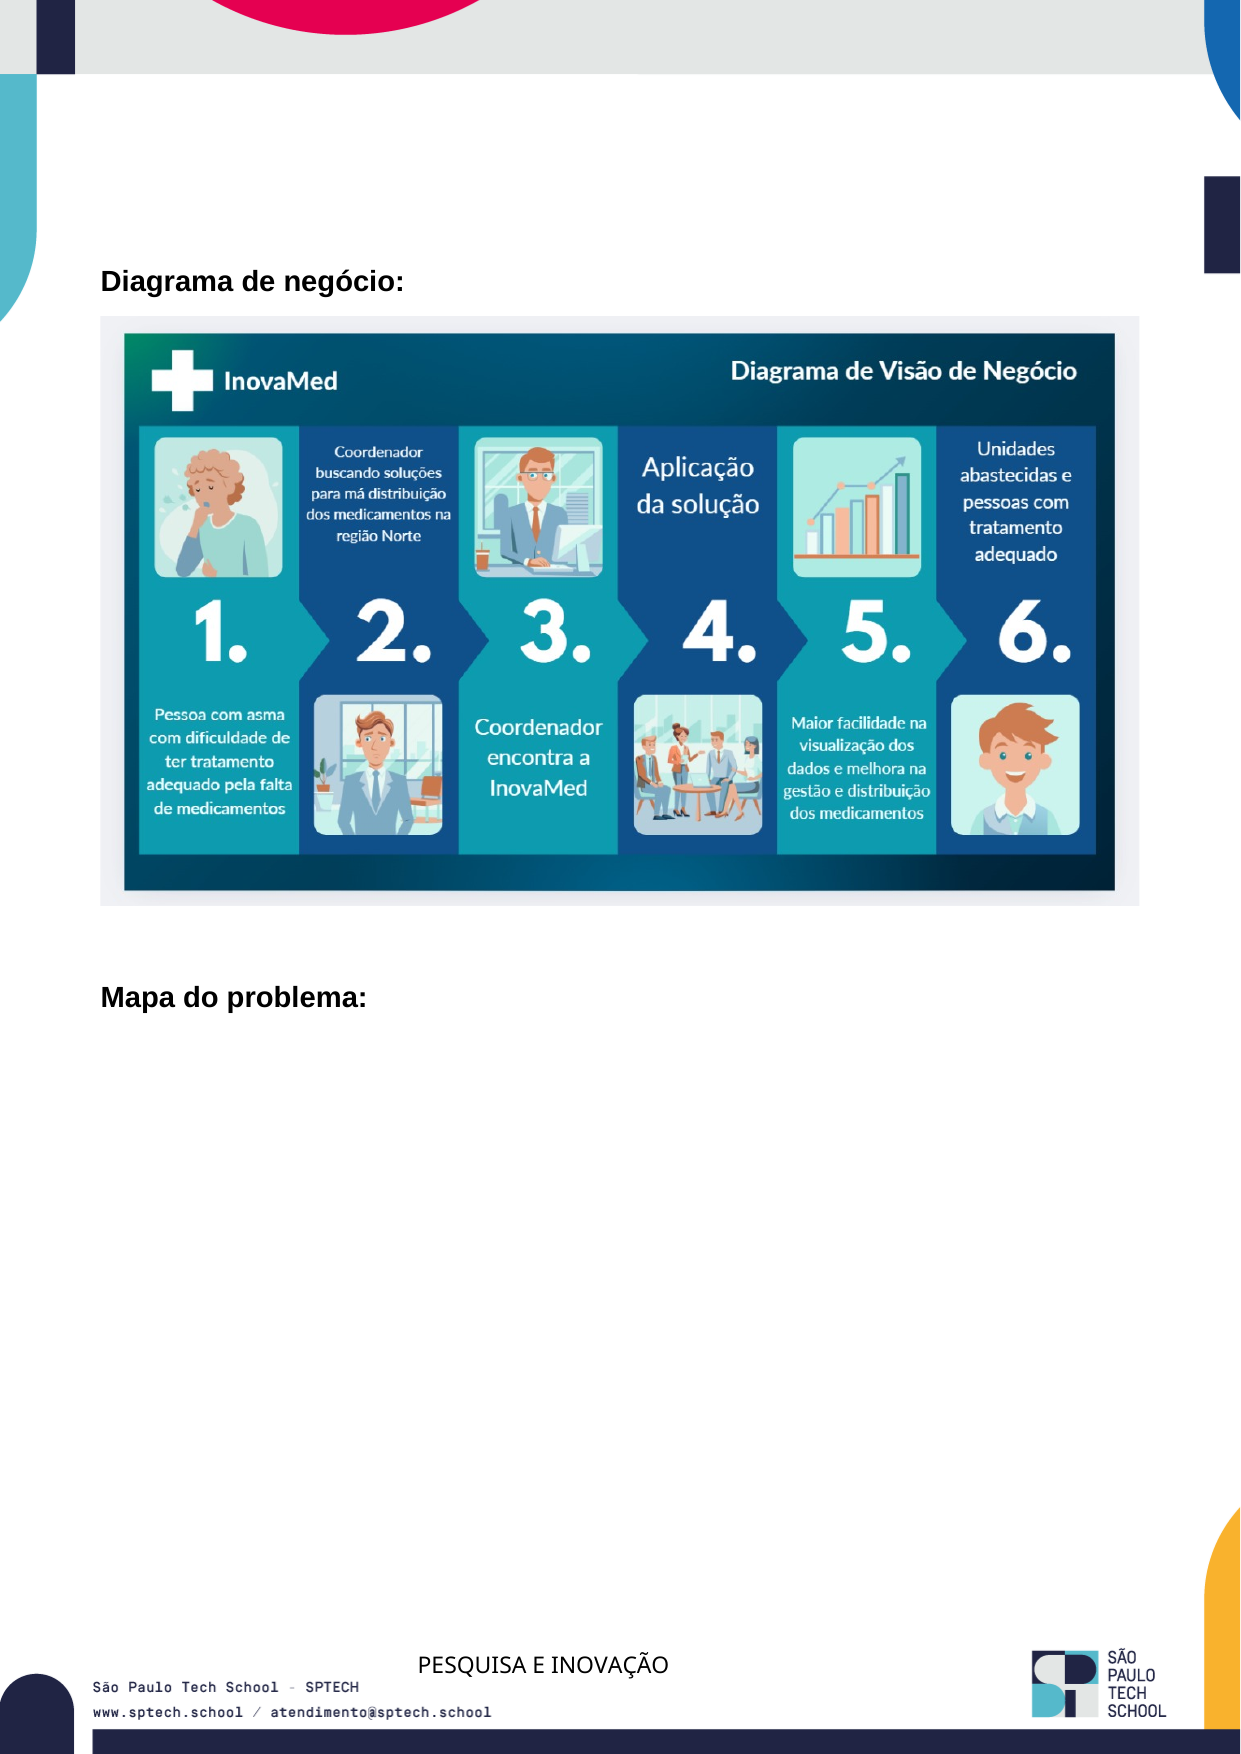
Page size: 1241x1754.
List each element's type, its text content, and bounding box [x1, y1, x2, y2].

text Diagrama de negócio: [100, 263, 1140, 297]
text Mapa do problema: [100, 980, 1140, 1014]
picture [0, 0, 1241, 1754]
